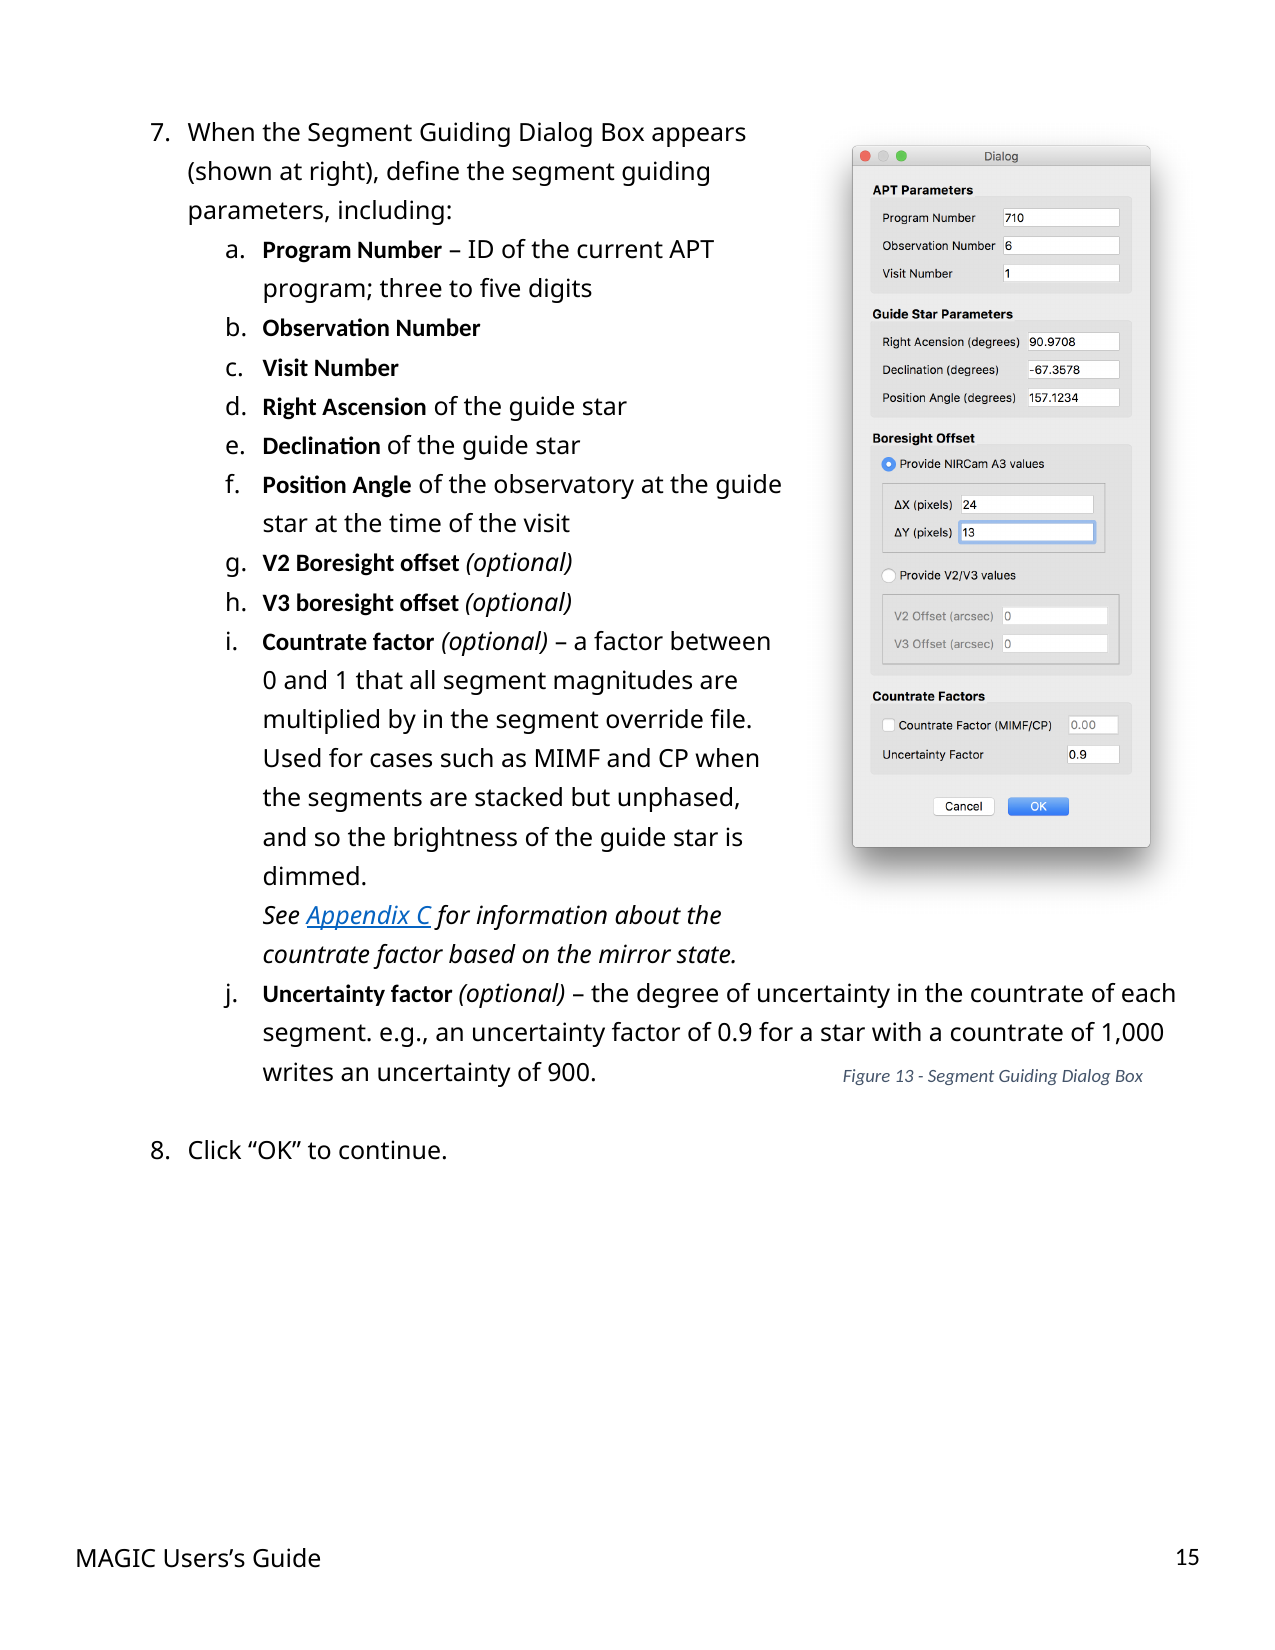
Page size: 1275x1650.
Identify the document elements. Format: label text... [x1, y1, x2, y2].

list Program Number – ID of the current APT program; three to five digits [225, 232, 802, 305]
text See Appendix C for information about the countrate factor based on the mirror state. [262, 897, 1200, 971]
list Declination of the guide star [225, 427, 802, 462]
list V3 boresight offset (optional) [225, 584, 802, 618]
list Right Ascension of the guide star [225, 388, 802, 422]
picture [802, 117, 1200, 919]
list V2 Boresight offset (optional) [225, 545, 802, 579]
list Visit Number [225, 349, 802, 383]
list Click “OK” to continue. [150, 1132, 1200, 1167]
list Position Angle of the observatory at the guide star at the time of the visit [225, 467, 802, 540]
list When the Segment Guiding Dialog Box appears (shown at right), define the segment guiding parameters, including: [150, 114, 1200, 227]
list Uncertainty factor (optional) – the degree of uncertainty in the countrate of each segment. e.g., an uncertainty factor of 0.9 for a star with a countrate of 1,000 writes an uncertainty of 900. [225, 976, 1200, 1088]
list Countrate factor (optional) – a factor between 0 and 1 that all segment magnitudes are multiplied by in the segment override file. Used for cases such as MIMF and CP when the segments are stacked but unphased, and so the brightness of the guide star is dimmed. [225, 623, 802, 892]
list Observation Number [225, 310, 802, 344]
